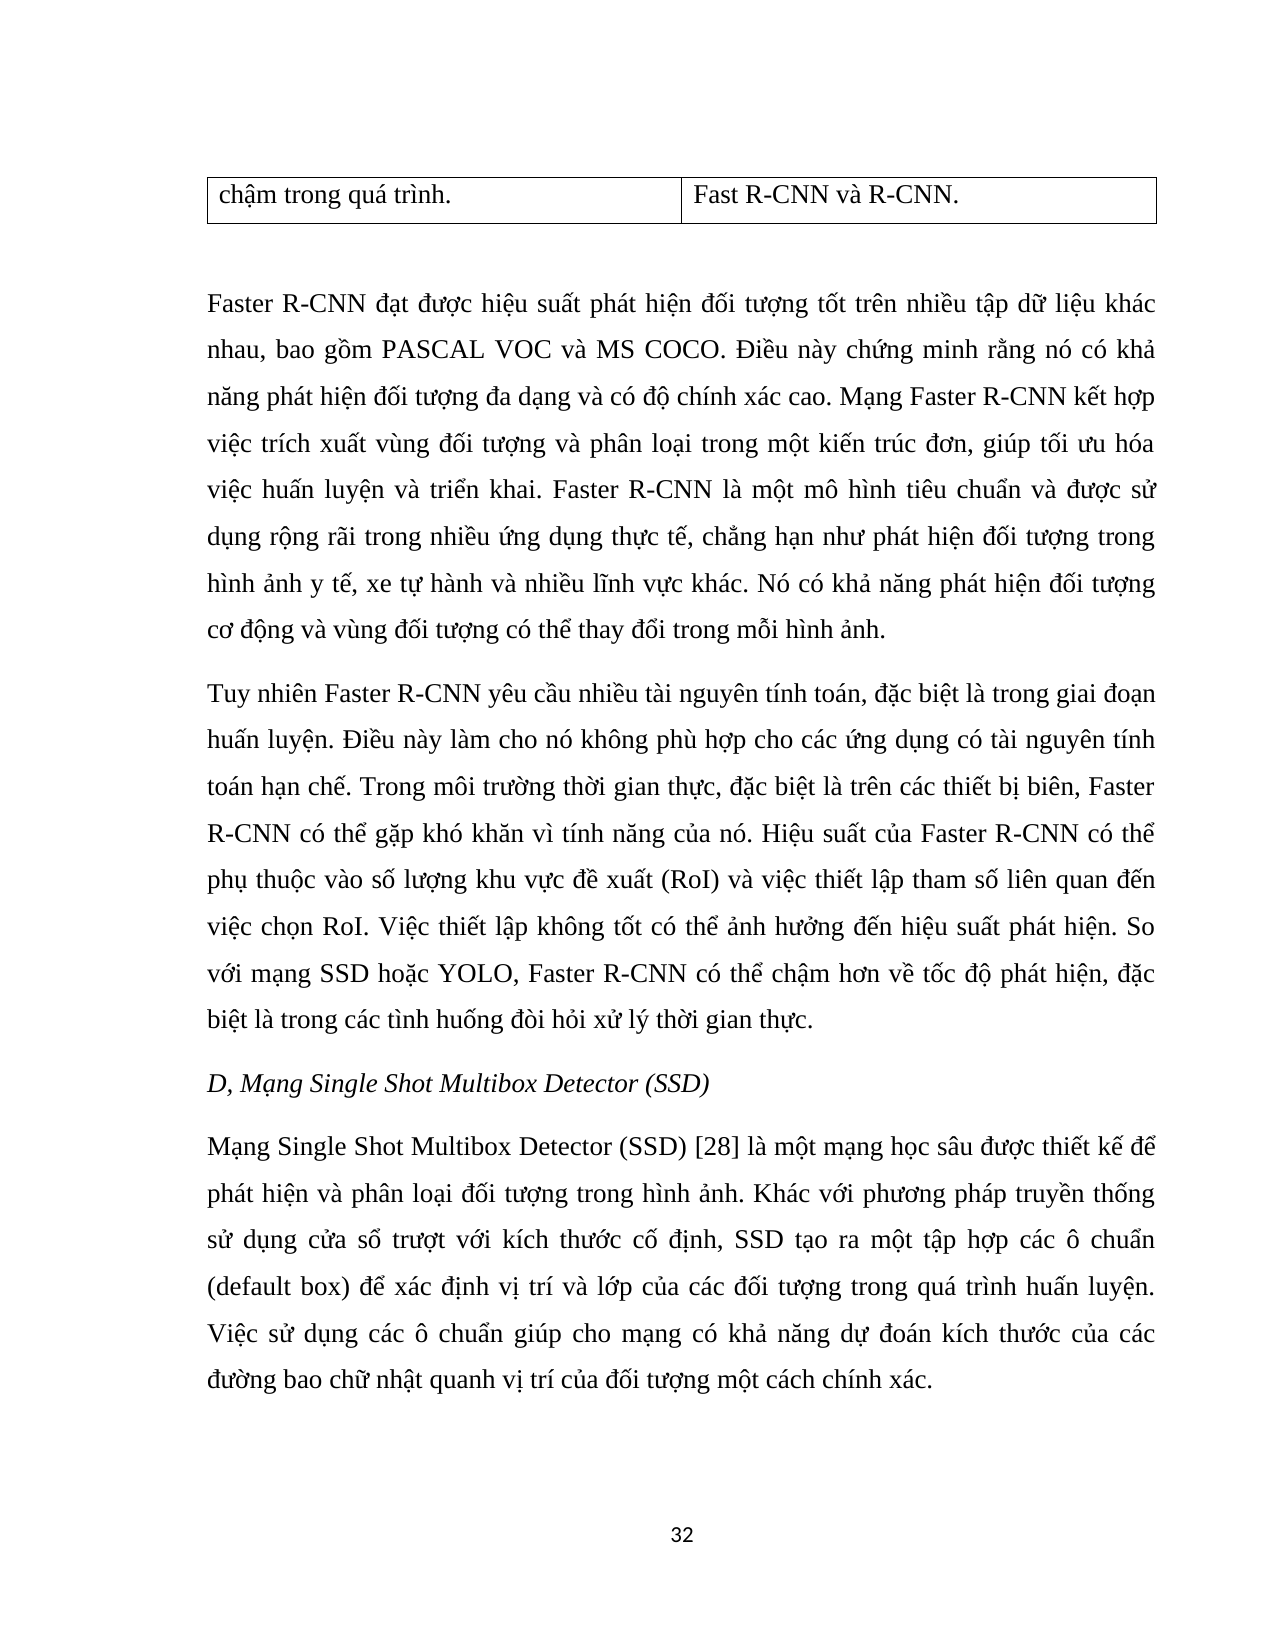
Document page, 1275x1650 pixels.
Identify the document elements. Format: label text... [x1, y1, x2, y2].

text Tuy nhiên Faster R-CNN yêu cầu nhiều tài nguyên tính toán, đặc biệt là trong giai đoạn huấn luyện. Điều này làm cho nó không phù hợp cho các ứng dụng có tài nguyên tính toán hạn chế. Trong môi trường thời gian thực, đặc biệt là trên các thiết bị biên, Faster R-CNN có thể gặp khó khăn vì tính năng của nó. Hiệu suất của Faster R-CNN có thể phụ thuộc vào số lượng khu vực đề xuất (RoI) và việc thiết lập tham số liên quan đến việc chọn RoI. Việc thiết lập không tốt có thể ảnh hưởng đến hiệu suất phát hiện. So với mạng SSD hoặc YOLO, Faster R-CNN có thể chậm hơn về tốc độ phát hiện, đặc biệt là trong các tình huống đòi hỏi xử lý thời gian thực. [207, 677, 1157, 1035]
text D, Mạng Single Shot Multibox Detector (SSD) [207, 1067, 1157, 1098]
text Faster R-CNN đạt được hiệu suất phát hiện đối tượng tốt trên nhiều tập dữ liệu khác nhau, bao gồm PASCAL VOC và MS COCO. Điều này chứng minh rằng nó có khả năng phát hiện đối tượng đa dạng và có độ chính xác cao. Mạng Faster R-CNN kết hợp việc trích xuất vùng đối tượng và phân loại trong một kiến trúc đơn, giúp tối ưu hóa việc huấn luyện và triển khai. Faster R-CNN là một mô hình tiêu chuẩn và được sử dụng rộng rãi trong nhiều ứng dụng thực tế, chẳng hạn như phát hiện đối tượng trong hình ảnh y tế, xe tự hành và nhiều lĩnh vực khác. Nó có khả năng phát hiện đối tượng cơ động và vùng đối tượng có thể thay đổi trong mỗi hình ảnh. [207, 287, 1157, 645]
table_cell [208, 178, 681, 222]
text Mạng Single Shot Multibox Detector (SSD) [28] là một mạng học sâu được thiết kế để phát hiện và phân loại đối tượng trong hình ảnh. Khác với phương pháp truyền thống sử dụng cửa sổ trượt với kích thước cố định, SSD tạo ra một tập hợp các ô chuẩn (default box) để xác định vị trí và lớp của các đối tượng trong quá trình huấn luyện. Việc sử dụng các ô chuẩn giúp cho mạng có khả năng dự đoán kích thước của các đường bao chữ nhật quanh vị trí của đối tượng một cách chính xác. [207, 1130, 1157, 1395]
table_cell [682, 178, 1156, 222]
